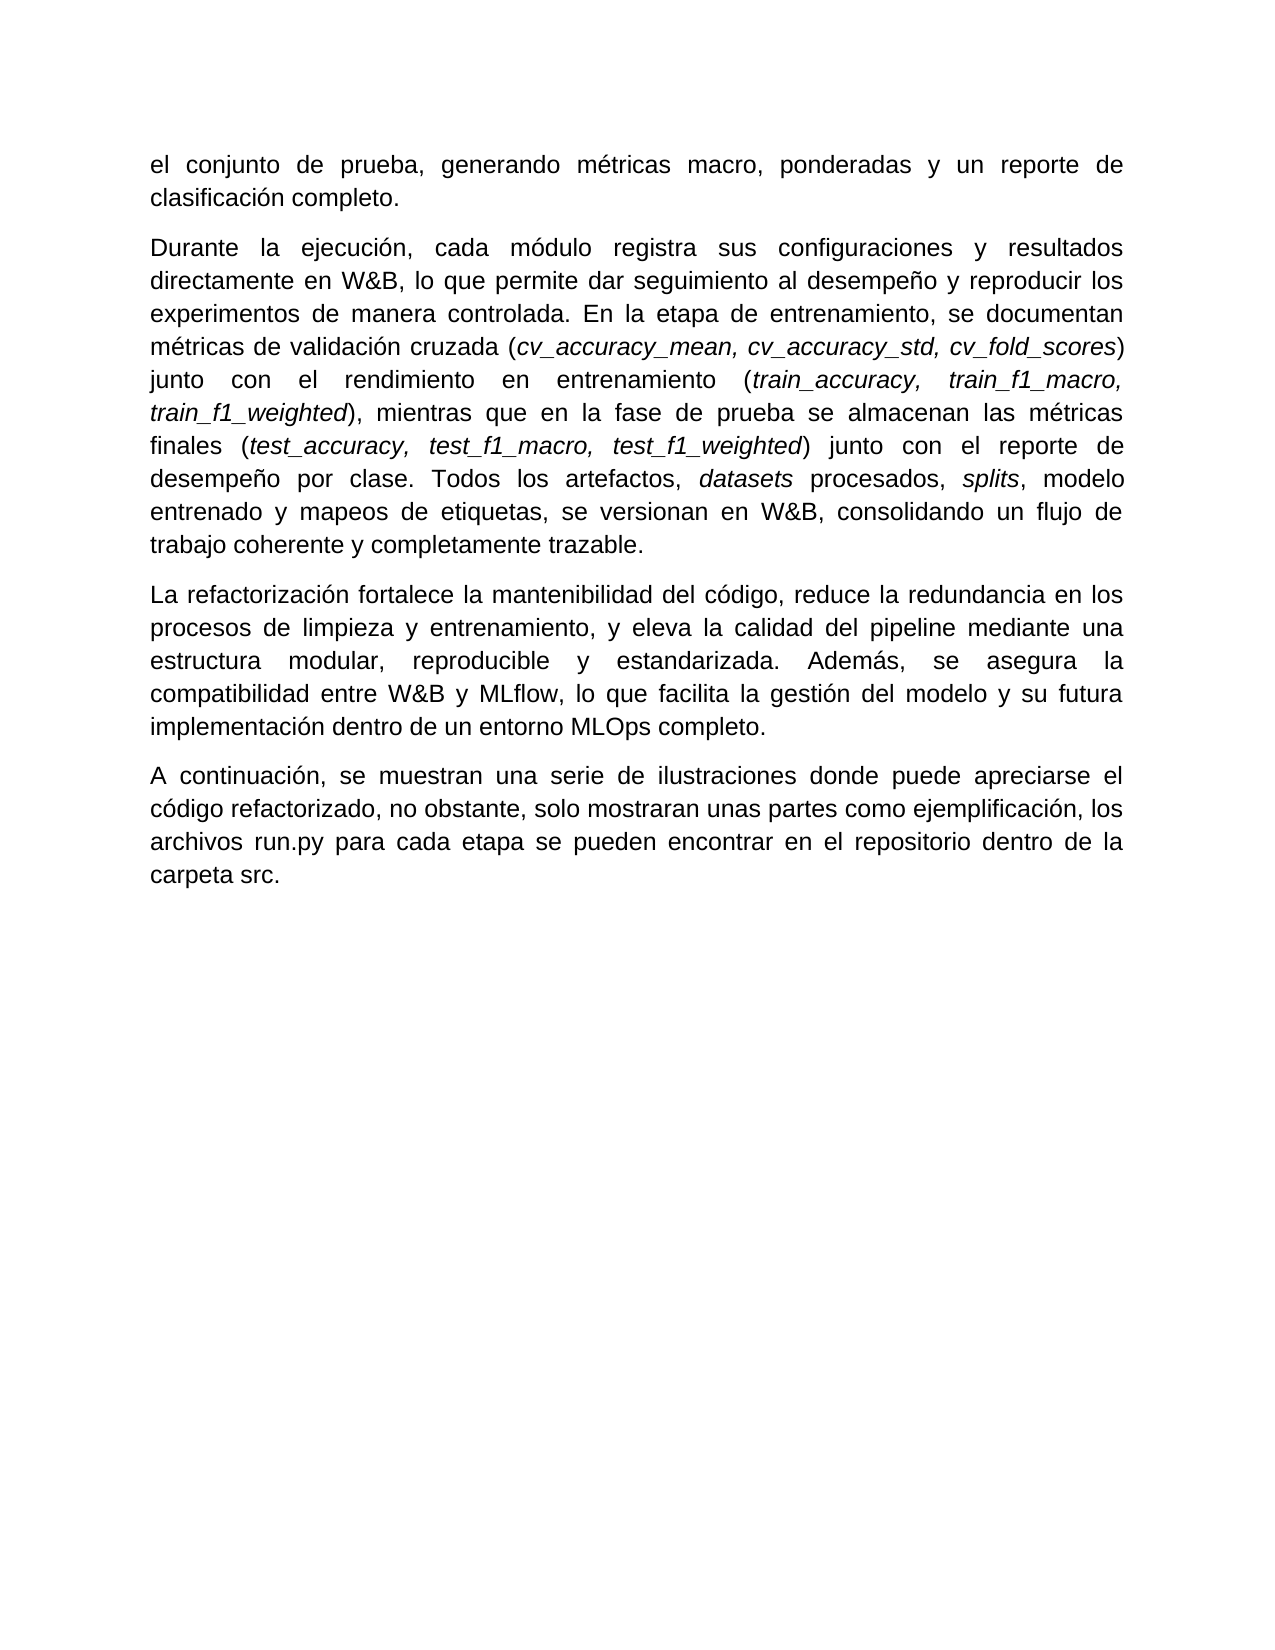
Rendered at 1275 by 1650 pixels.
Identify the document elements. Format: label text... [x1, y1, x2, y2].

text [150, 150, 1125, 212]
text Durante la ejecución, cada módulo registra sus configuraciones y resultados directamente en W&B, lo que permite dar seguimiento al desempeño y reproducir los experimentos de manera controlada. En la etapa de entrenamiento, se documentan métricas de validación cruzada (cv_accuracy_mean, cv_accuracy_std, cv_fold_scores) junto con el rendimiento en entrenamiento (train_accuracy, train_f1_macro, train_f1_weighted), mientras que en la fase de prueba se almacenan las métricas finales (test_accuracy, test_f1_macro, test_f1_weighted) junto con el reporte de desempeño por clase. Todos los artefactos, datasets procesados, splits, modelo entrenado y mapeos de etiquetas, se versionan en W&B, consolidando un flujo de trabajo coherente y completamente trazable. [150, 233, 1125, 559]
text A continuación, se muestran una serie de ilustraciones donde puede apreciarse el código refactorizado, no obstante, solo mostraran unas partes como ejemplificación, los archivos run.py para cada etapa se pueden encontrar en el repositorio dentro de la carpeta src. [150, 761, 1125, 889]
text La refactorización fortalece la mantenibilidad del código, reduce la redundancia en los procesos de limpieza y entrenamiento, y eleva la calidad del pipeline mediante una estructura modular, reproducible y estandarizada. Además, se asegura la compatibilidad entre W&B y MLflow, lo que facilita la gestión del modelo y su futura implementación dentro de un entorno MLOps completo. [150, 579, 1125, 740]
